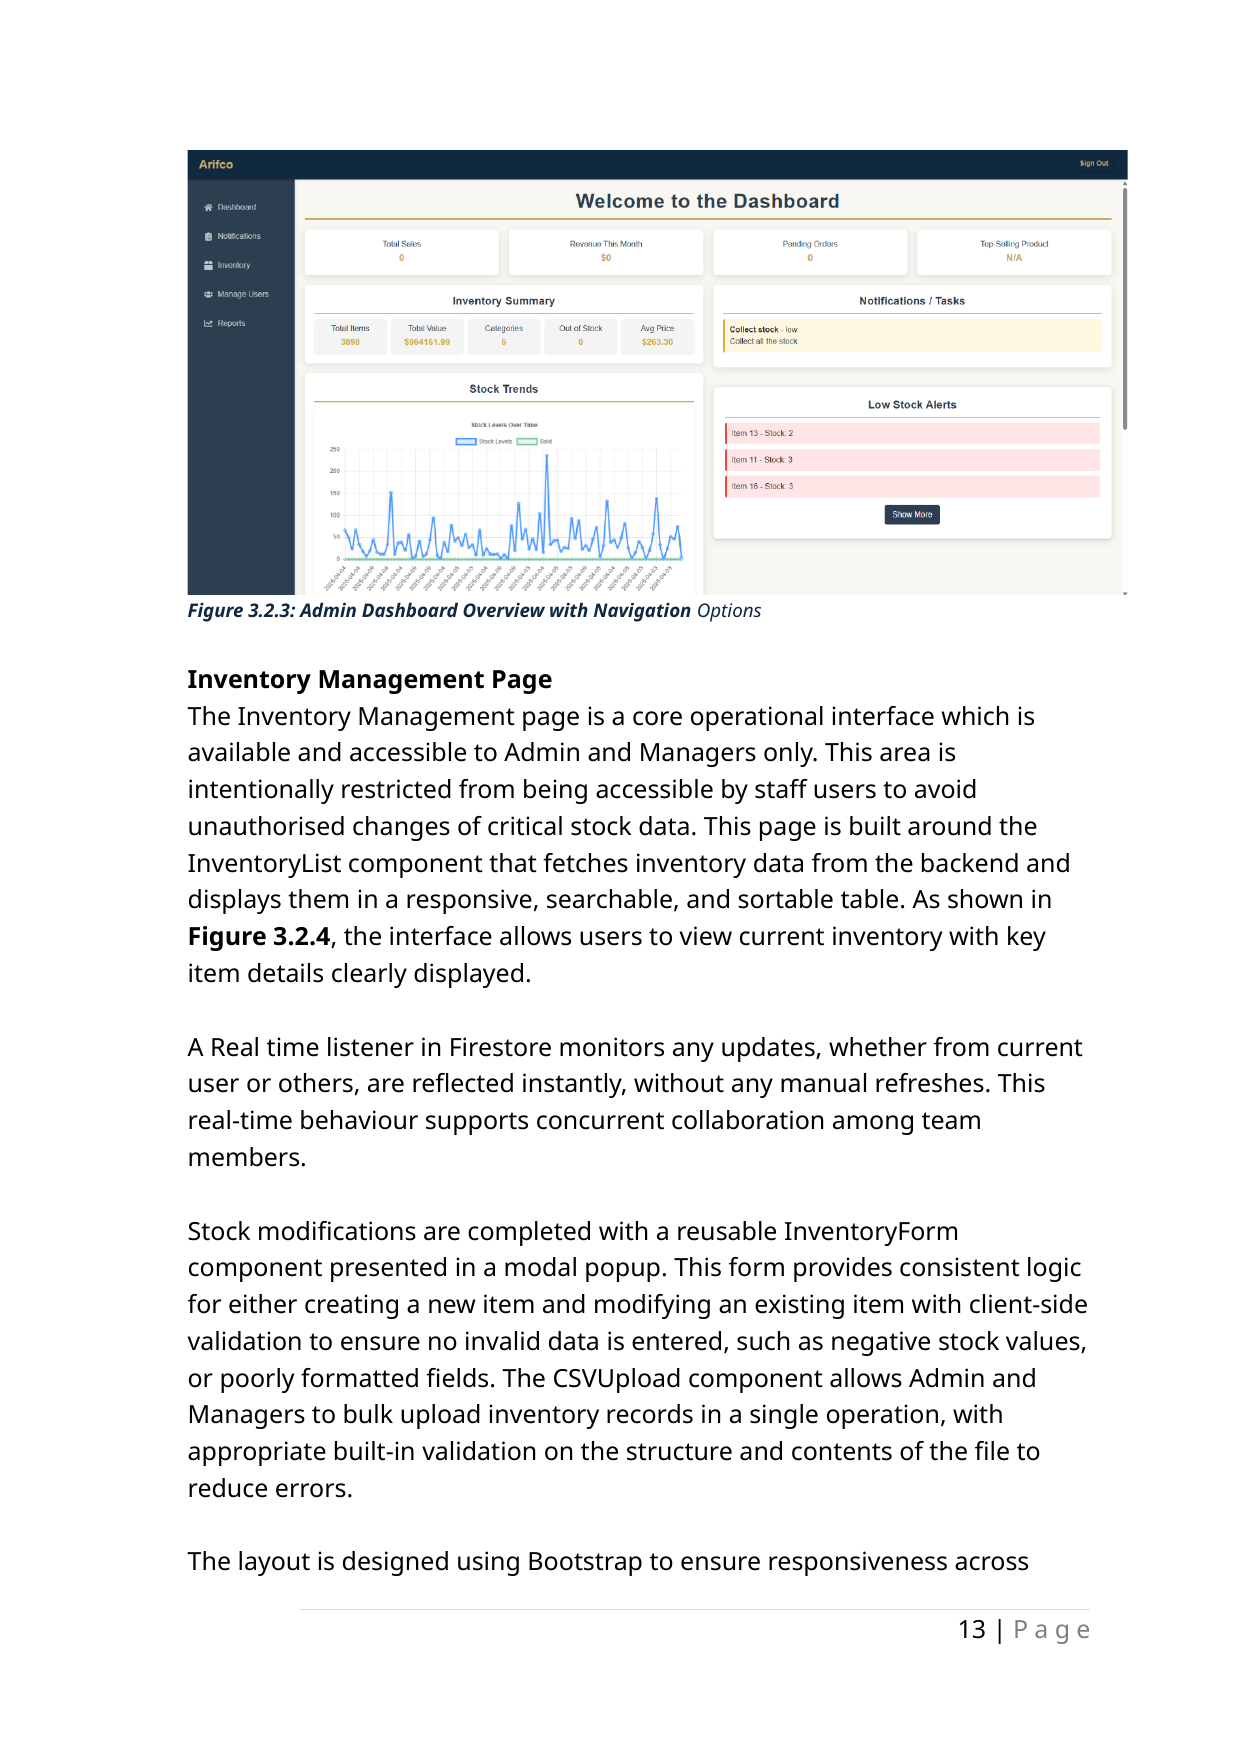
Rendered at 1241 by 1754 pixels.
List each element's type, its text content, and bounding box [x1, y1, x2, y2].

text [187, 1213, 1090, 1578]
picture [187, 150, 1128, 595]
text Figure 3.2.3: Admin Dashboard Overview with Navigation Options [187, 597, 1090, 623]
text The Inventory Management page is a core operational interface which is available and accessible to Admin and Managers only. This area is intentionally restricted from being accessible by staff users to avoid unauthorised changes of critical stock data. This page is built around the InventoryList component that fetches inventory data from the backend and displays them in a responsive, searchable, and sortable table. As shown in Figure 3.2.4, the interface allows users to view current inventory with key item details clearly displayed. [187, 698, 1090, 990]
text Inventory Management Page [187, 662, 1090, 696]
text A Real time listener in Firestore monitors any updates, whether from current user or others, are reflected instantly, without any manual refreshes. This real-time behaviour supports concurrent collaboration among team members. [187, 1029, 1090, 1174]
